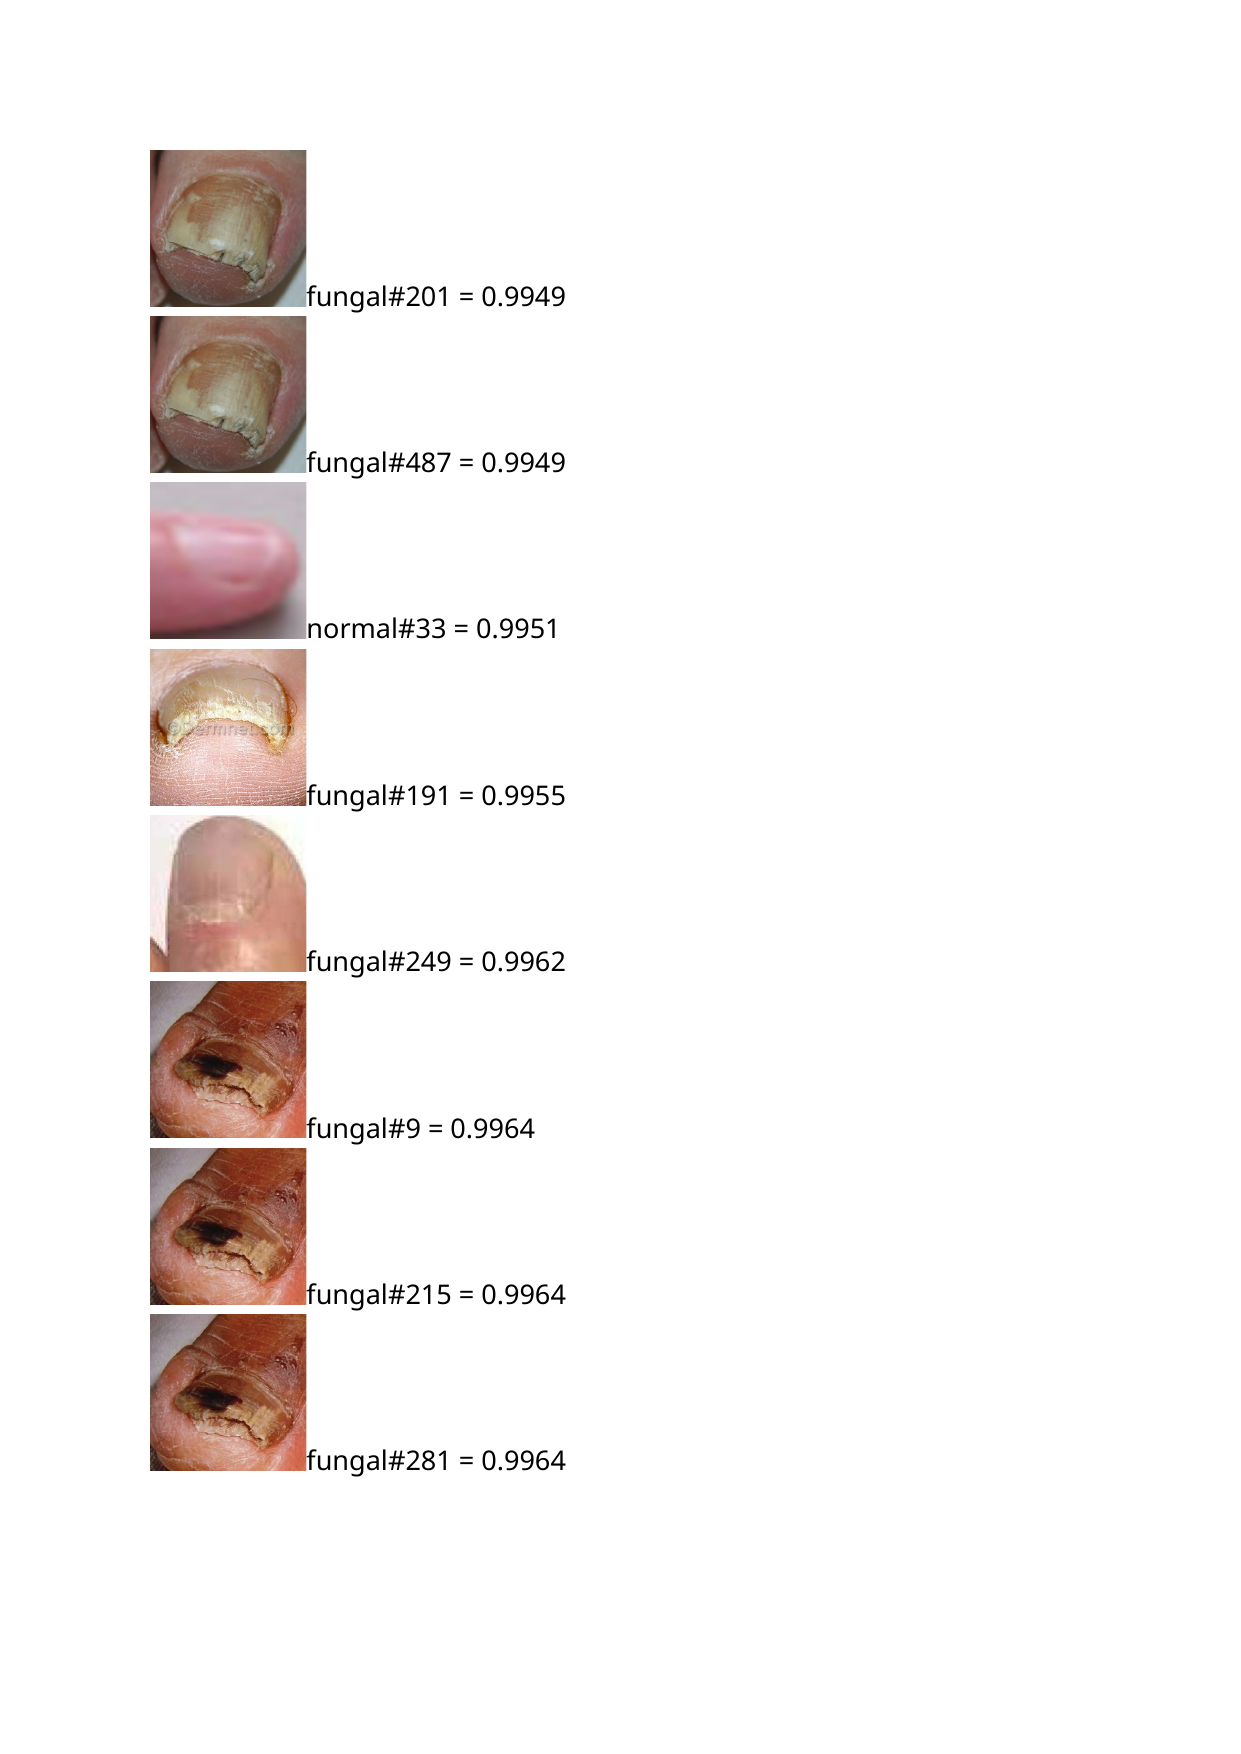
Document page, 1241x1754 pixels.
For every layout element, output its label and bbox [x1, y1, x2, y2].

picture [150, 1148, 307, 1305]
picture [150, 150, 307, 307]
picture [150, 316, 307, 473]
picture [150, 815, 307, 972]
text [150, 150, 1090, 1479]
picture [150, 981, 307, 1138]
picture [150, 1314, 307, 1471]
picture [150, 482, 307, 639]
picture [150, 649, 307, 806]
